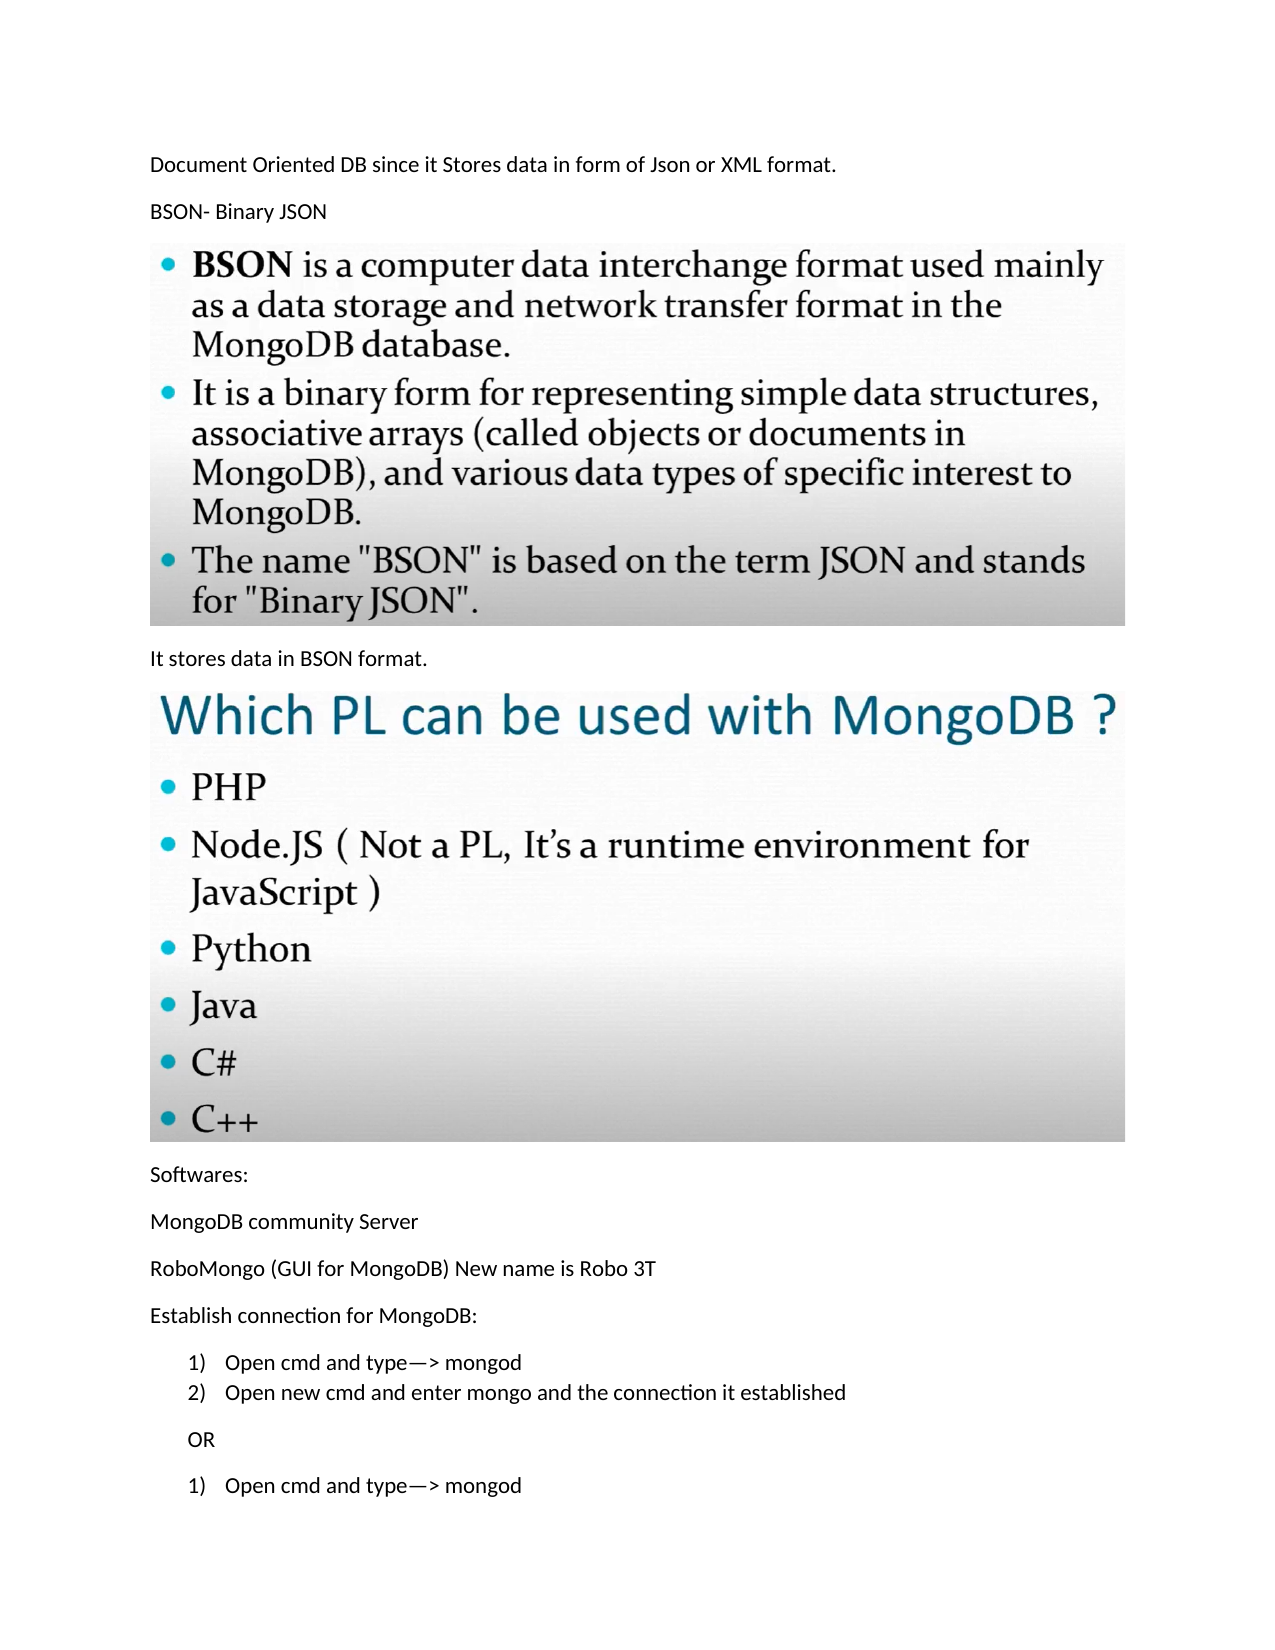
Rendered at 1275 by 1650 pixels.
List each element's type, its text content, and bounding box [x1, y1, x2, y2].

text BSON- Binary JSON [150, 197, 1125, 225]
text MongoDB community Server [150, 1207, 1125, 1235]
text RoboMongo (GUI for MongoDB) New name is Robo 3T [150, 1254, 1125, 1282]
list Open cmd and type—> mongod [187, 1348, 1125, 1376]
text OR [187, 1425, 1125, 1453]
text It stores data in BSON format. [150, 644, 1125, 672]
text Document Oriented DB since it Stores data in form of Json or XML format. [150, 150, 1125, 178]
list Open cmd and type—> mongod [187, 1472, 1125, 1499]
text Establish connection for MongoDB: [150, 1301, 1125, 1329]
text Softwares: [150, 1160, 1125, 1188]
list Open new cmd and enter mongo and the connection it established [187, 1378, 1125, 1406]
